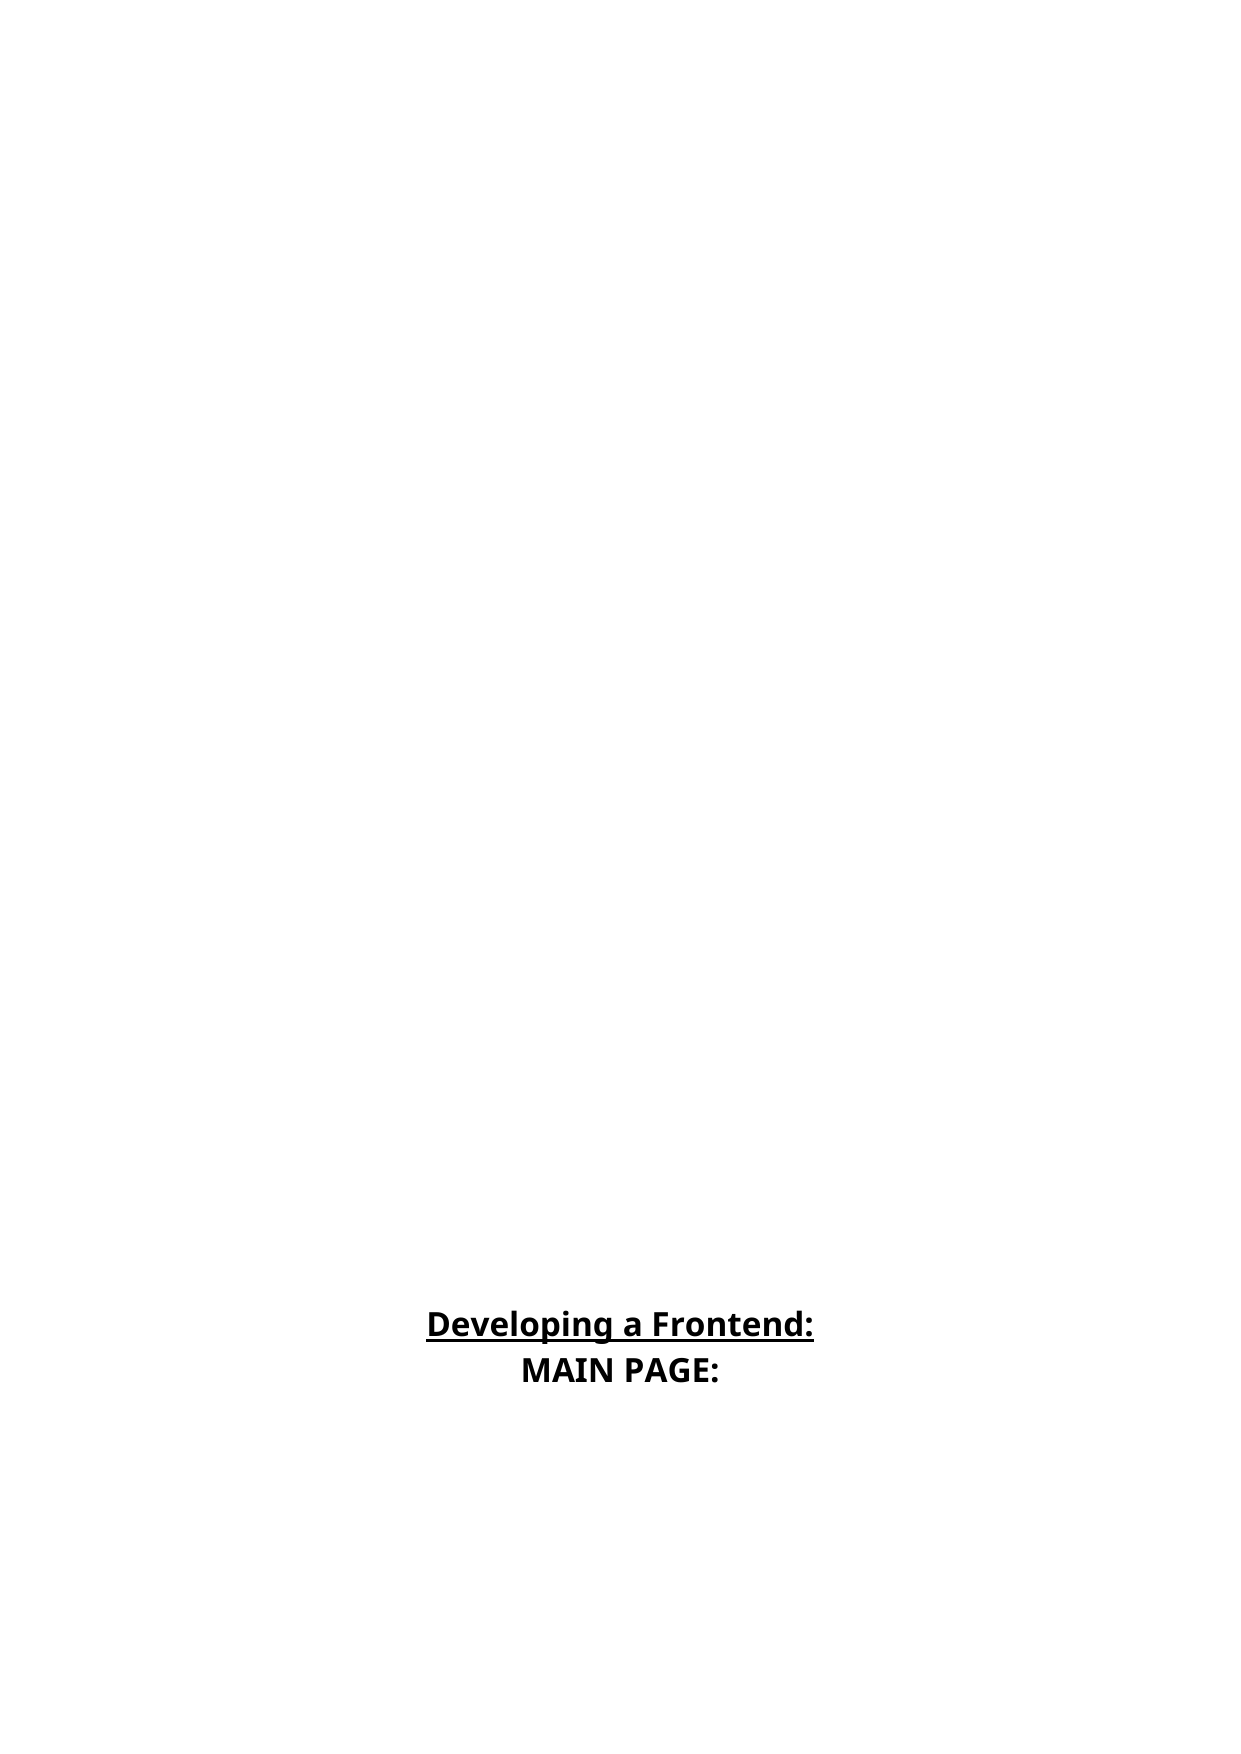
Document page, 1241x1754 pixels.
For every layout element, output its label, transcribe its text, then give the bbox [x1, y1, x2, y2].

list MAIN PAGE: [75, 1347, 1165, 1392]
list Developing a Frontend: [75, 1301, 1165, 1347]
